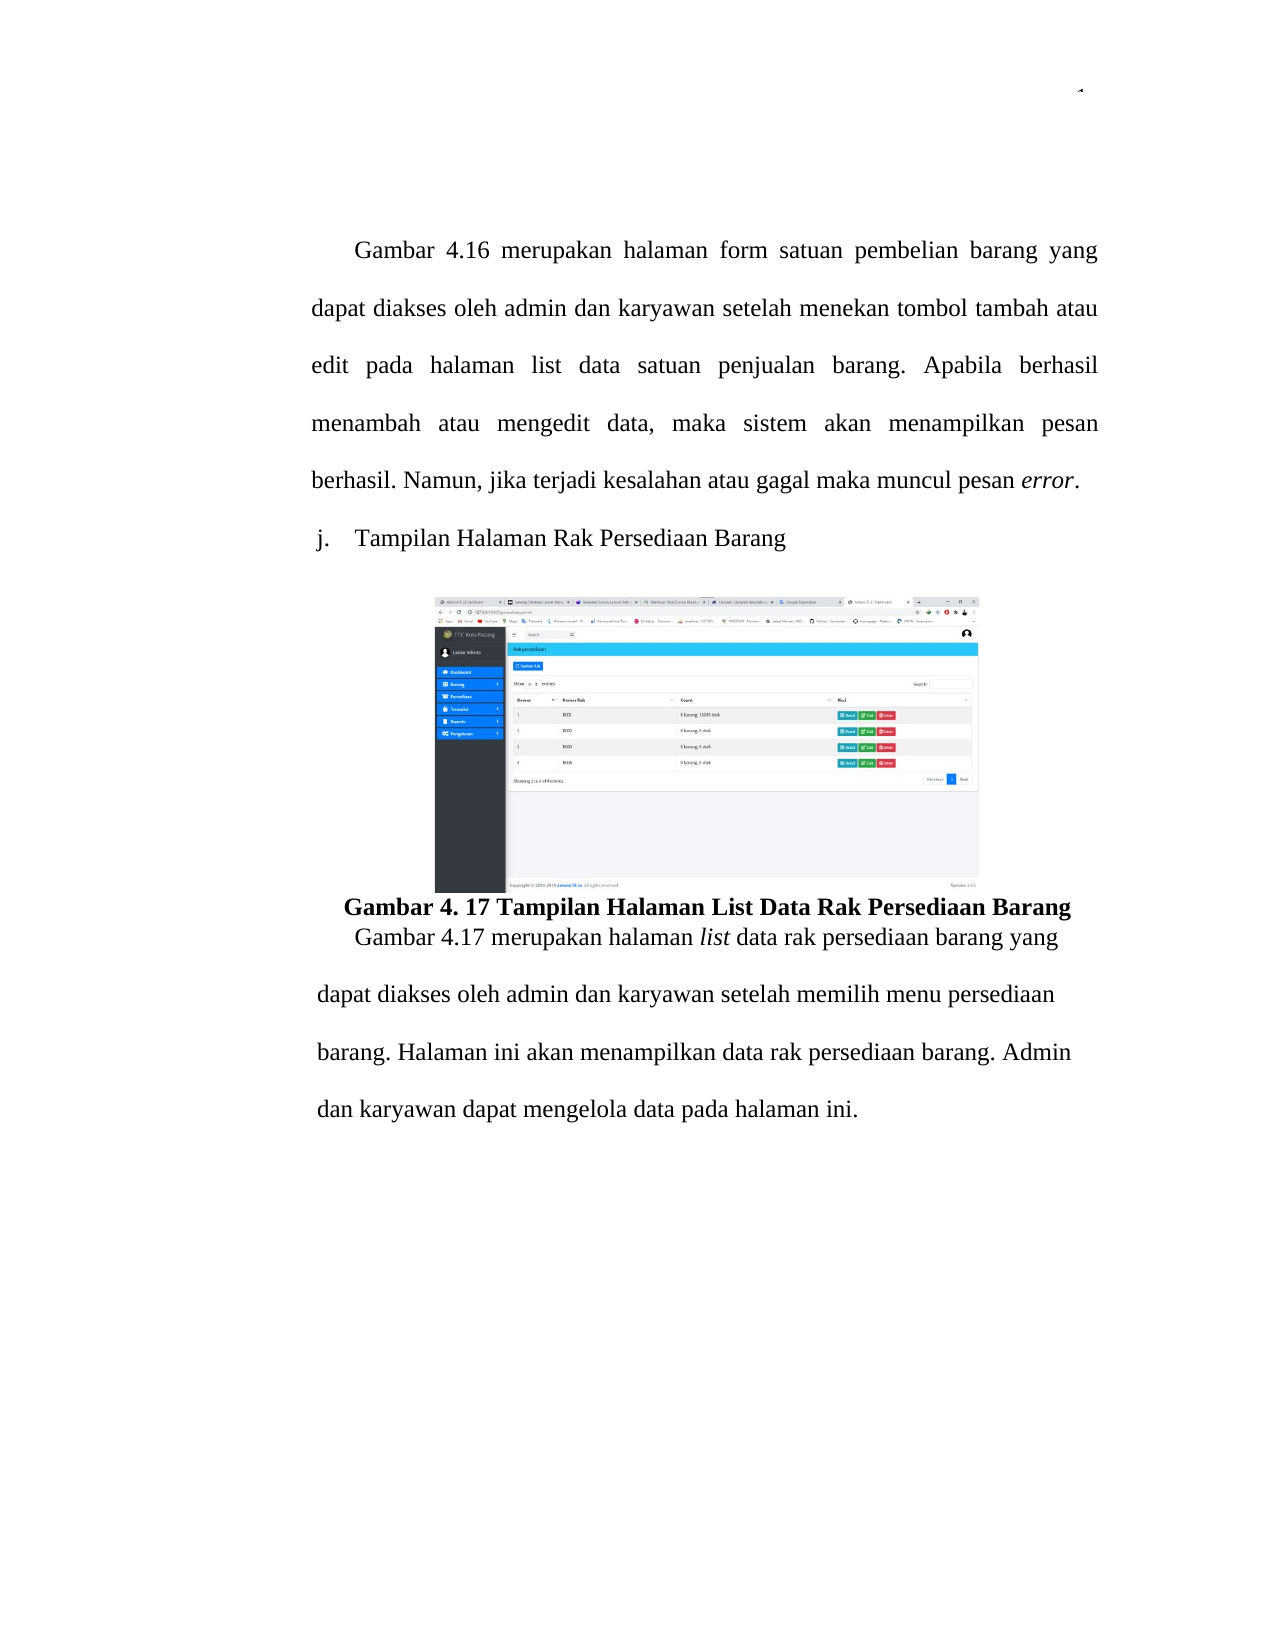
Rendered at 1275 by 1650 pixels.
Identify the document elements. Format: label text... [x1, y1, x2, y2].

list Tampilan Halaman Rak Persediaan Barang [317, 523, 1198, 552]
picture [434, 597, 980, 893]
text Gambar 4.17 merupakan halaman list data rak persediaan barang yang dapat diakses oleh admin dan karyawan setelah memilih menu persediaan barang. Halaman ini akan menampilkan data rak persediaan barang. Admin dan karyawan dapat mengelola data pada halaman ini. [317, 922, 1072, 1123]
text Gambar 4.16 merupakan halaman form satuan pembelian barang yang dapat diakses oleh admin dan karyawan setelah menekan tombol tambah atau edit pada halaman list data satuan penjualan barang. Apabila berhasil menambah atau mengedit data, maka sistem akan menampilkan pesan berhasil. Namun, jika terjadi kesalahan atau gagal maka muncul pesan error. [311, 236, 1098, 494]
